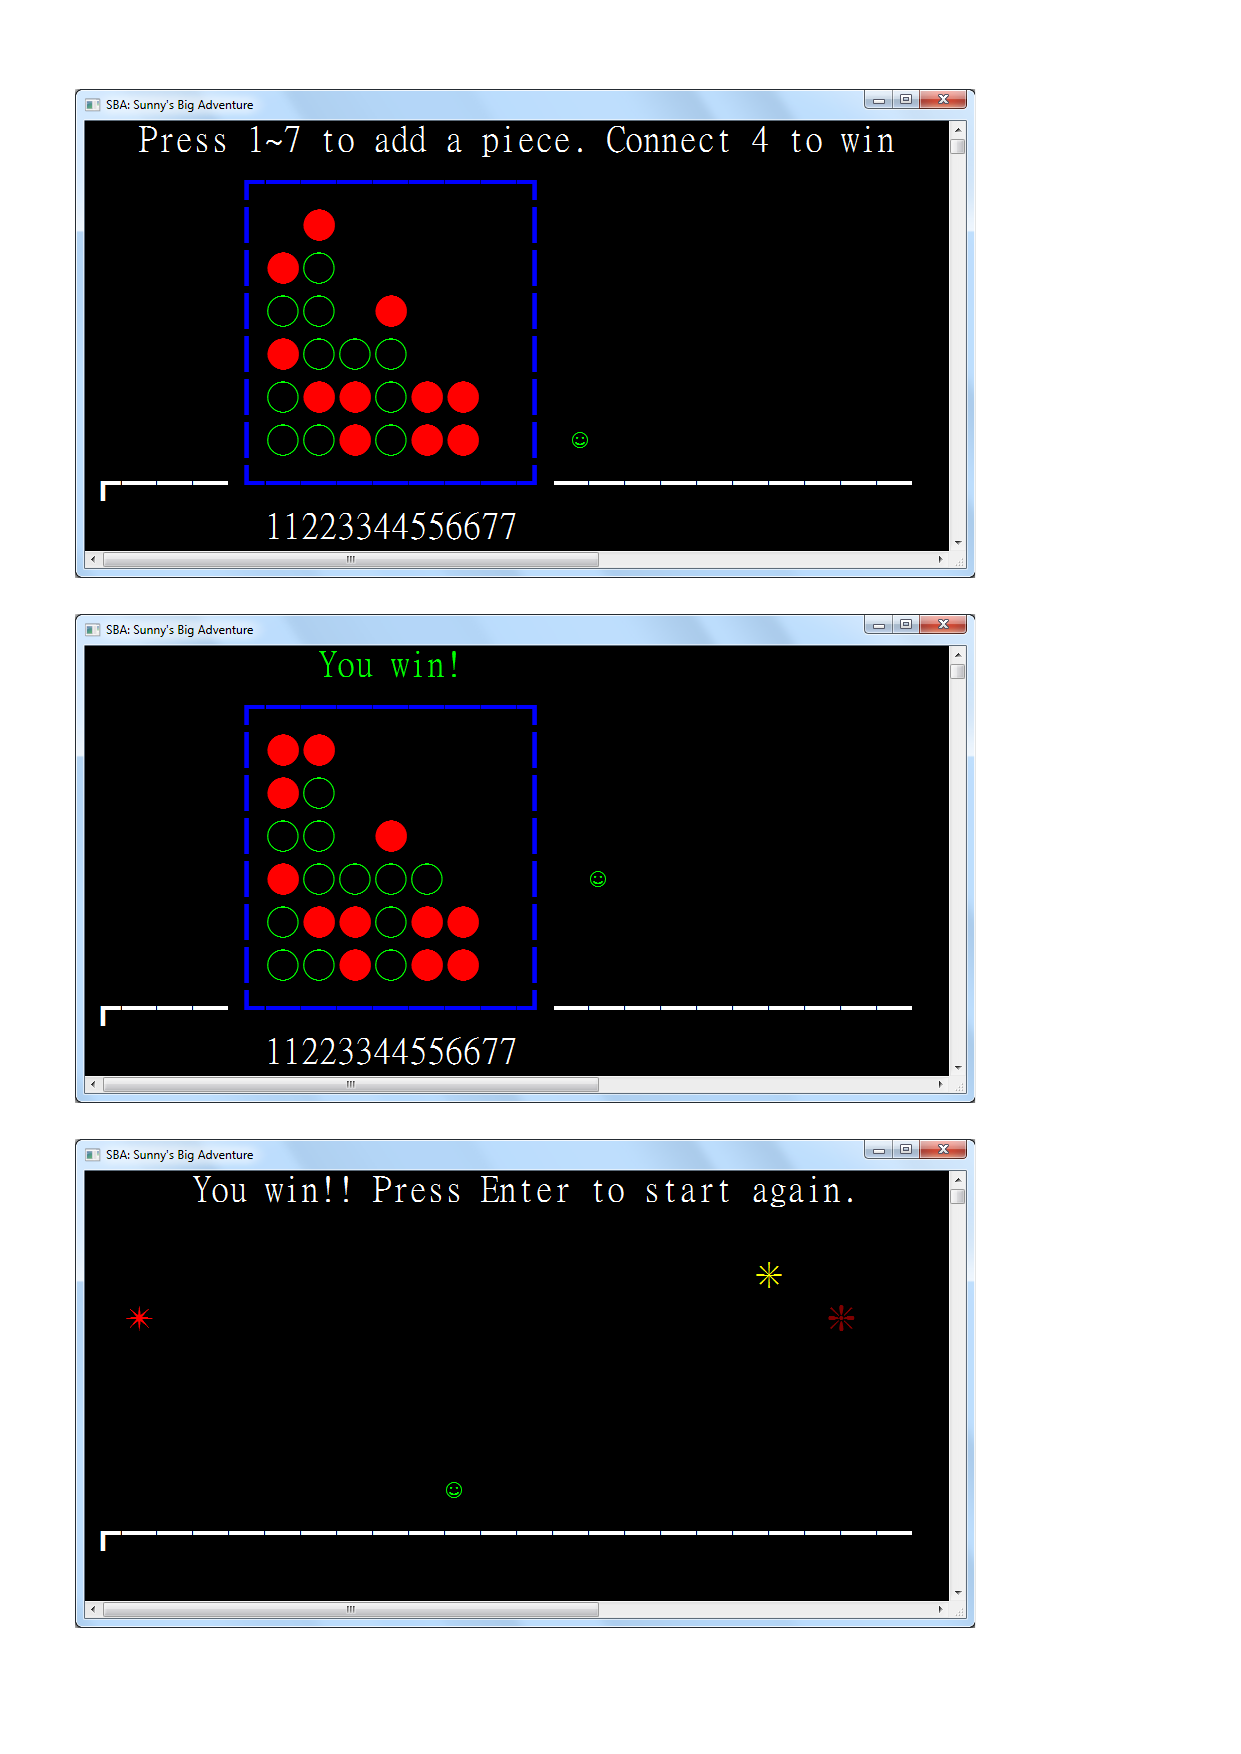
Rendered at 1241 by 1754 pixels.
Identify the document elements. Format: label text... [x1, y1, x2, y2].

picture [75, 89, 976, 578]
picture [75, 614, 976, 1103]
picture [75, 1139, 976, 1628]
